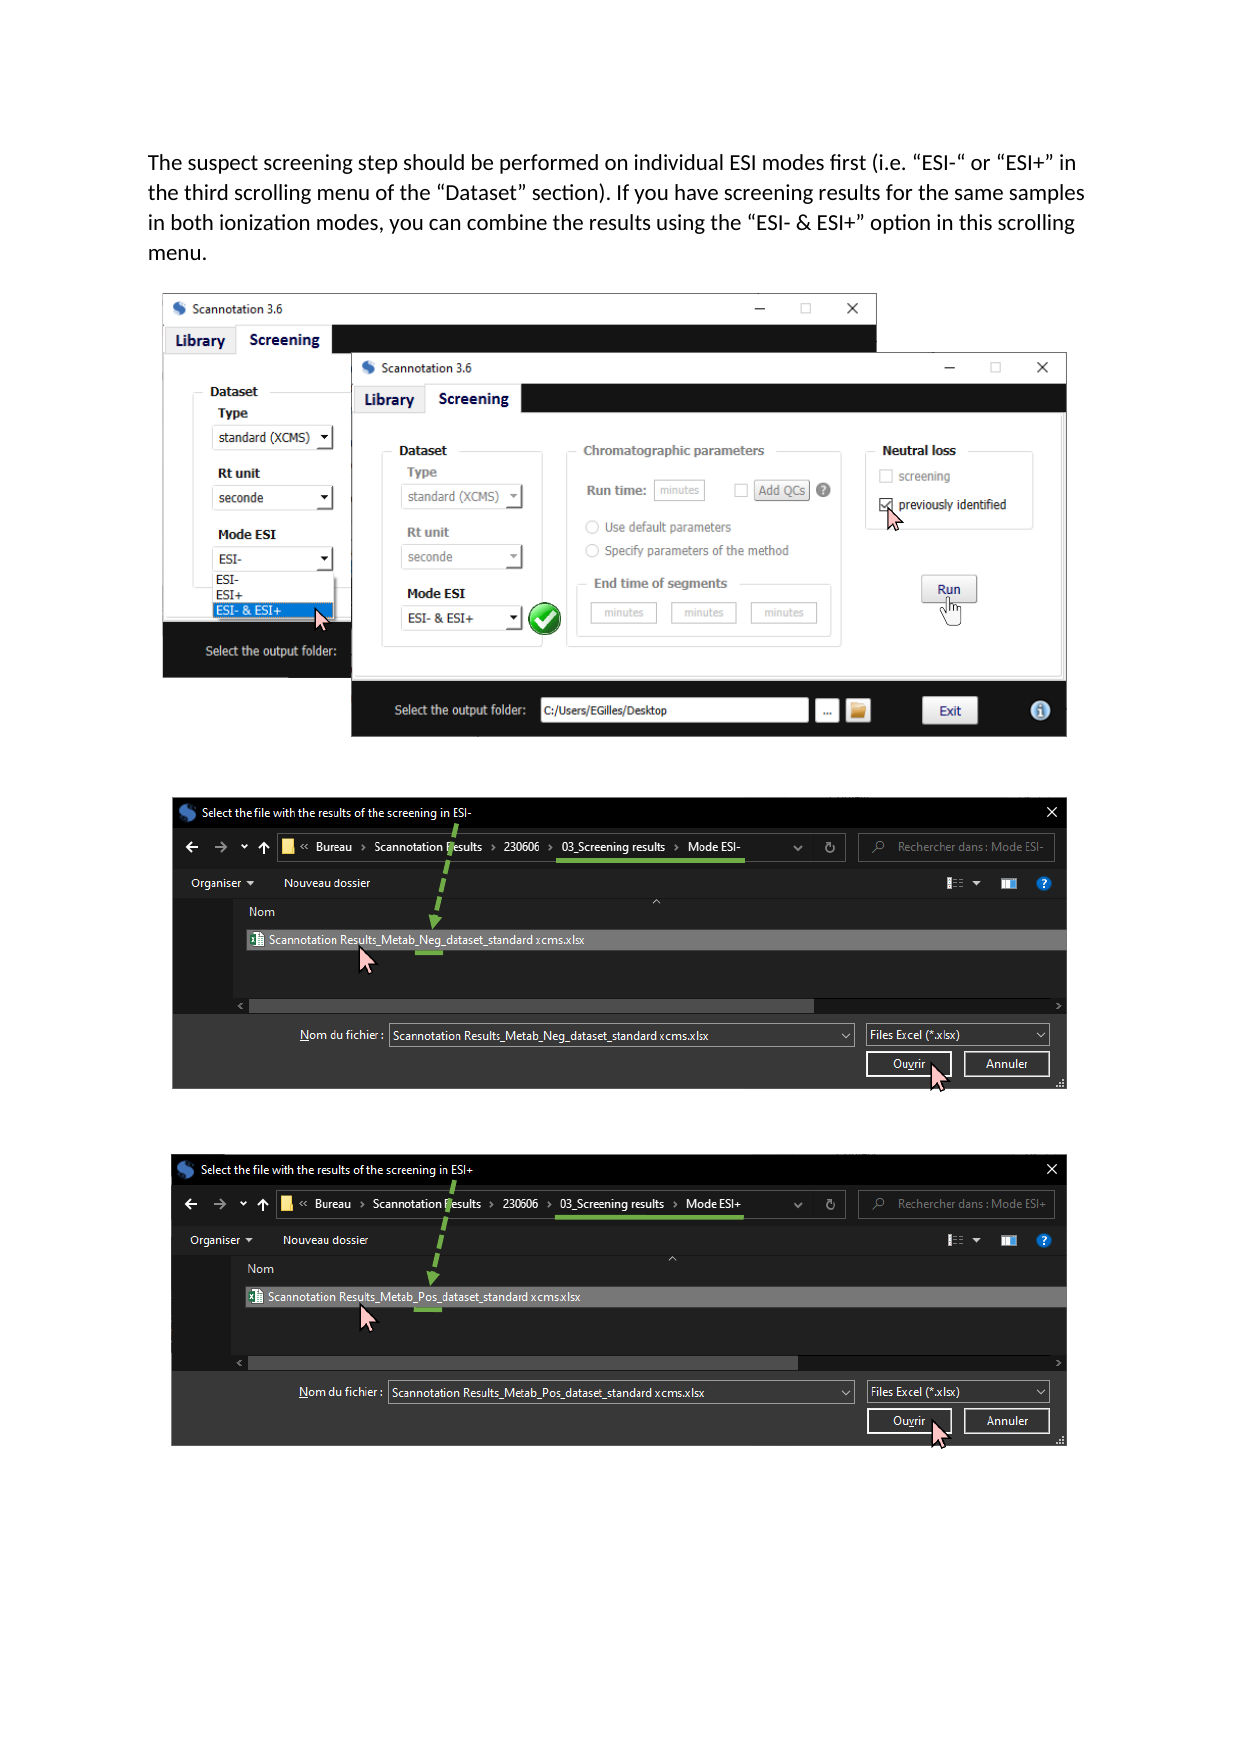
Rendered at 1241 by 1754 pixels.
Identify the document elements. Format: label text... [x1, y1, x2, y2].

text The suspect screening step should be performed on individual ESI modes first (i.e. “ESI-“ or “ESI+” in the third scrolling menu of the “Dataset” section). If you have screening results for the same samples in both ionization modes, you can combine the results using the “ESI- & ESI+” option in this scrolling menu. [148, 148, 1093, 266]
picture [171, 1154, 1067, 1446]
picture [162, 293, 1067, 737]
picture [172, 797, 1067, 1089]
